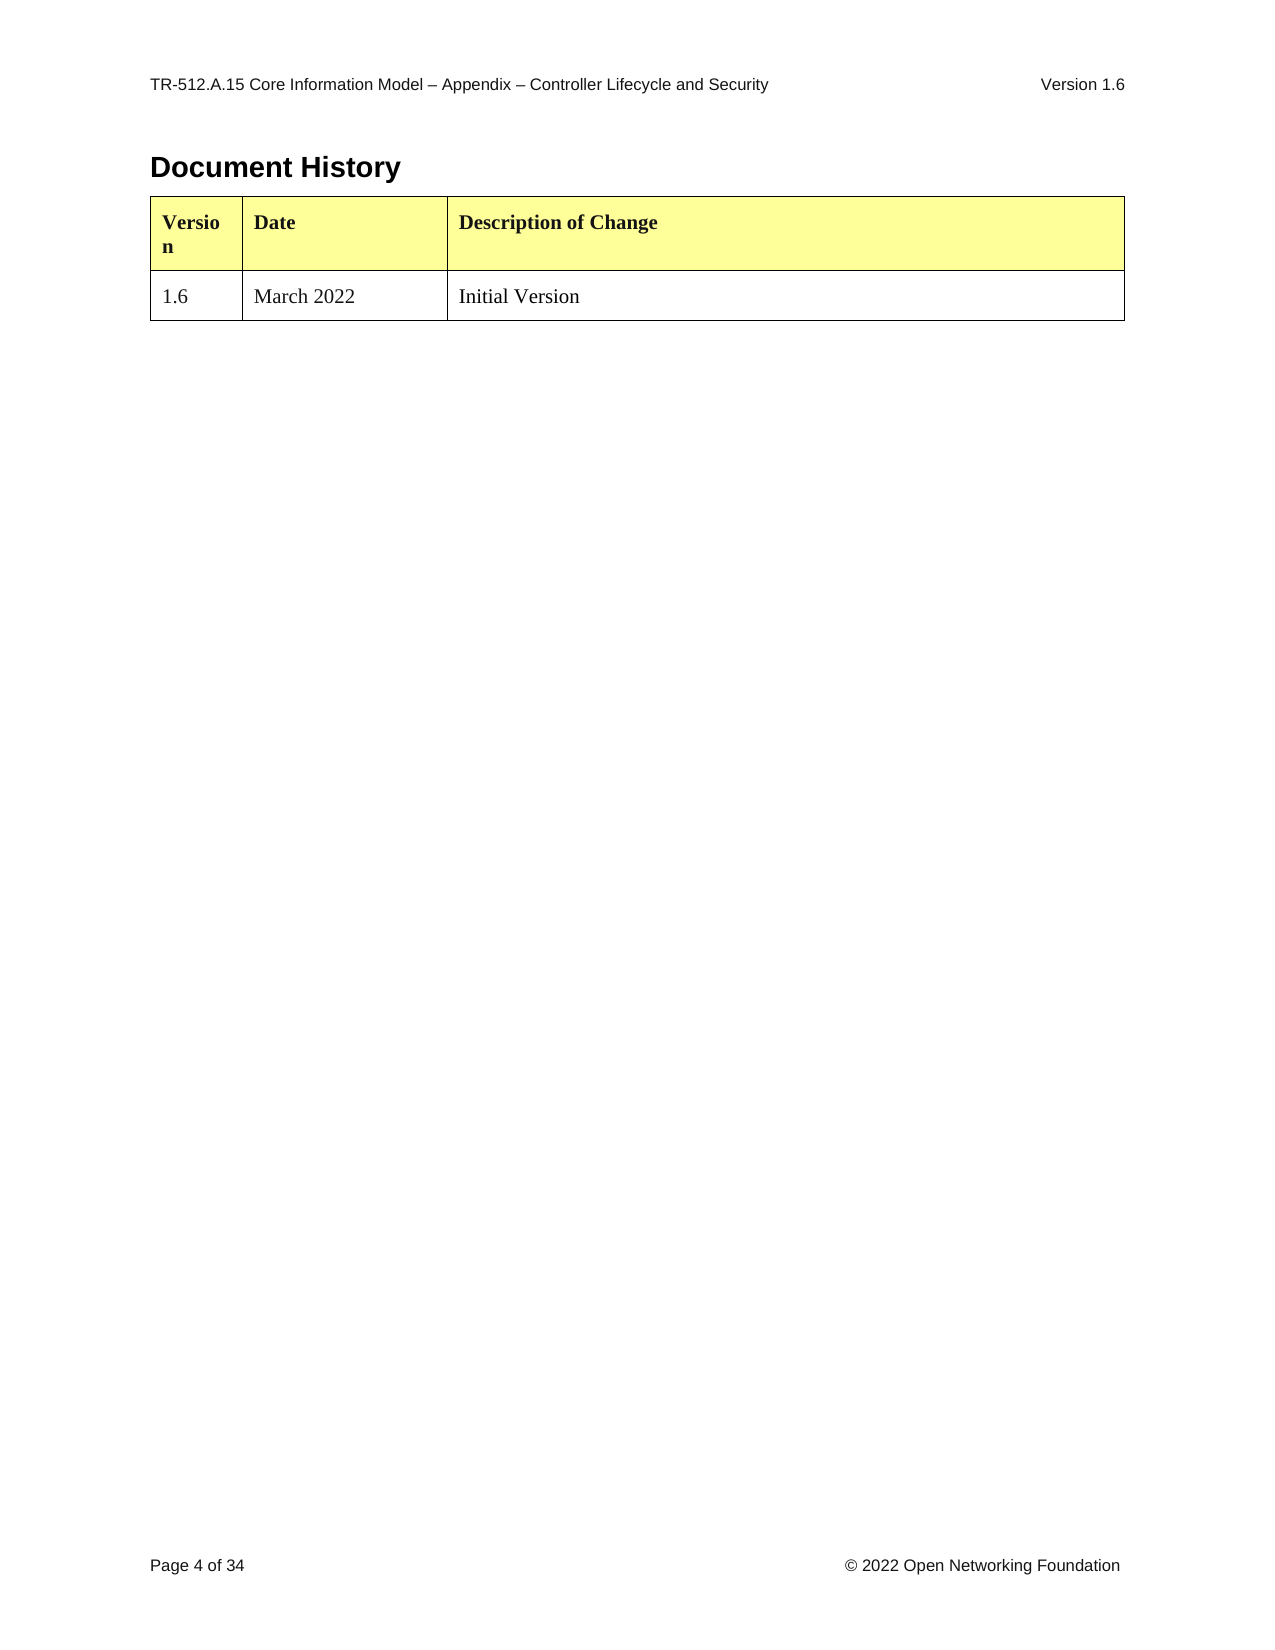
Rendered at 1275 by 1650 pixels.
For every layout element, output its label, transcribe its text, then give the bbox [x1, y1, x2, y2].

table_header Description of Change [448, 197, 1124, 270]
table_cell 1.6 [151, 271, 242, 320]
table_header Version [151, 197, 242, 270]
table_cell March 2022 [243, 271, 447, 320]
table_header Date [243, 197, 447, 270]
subtitle Document History [150, 150, 1125, 183]
table_cell Initial Version [448, 271, 1124, 320]
